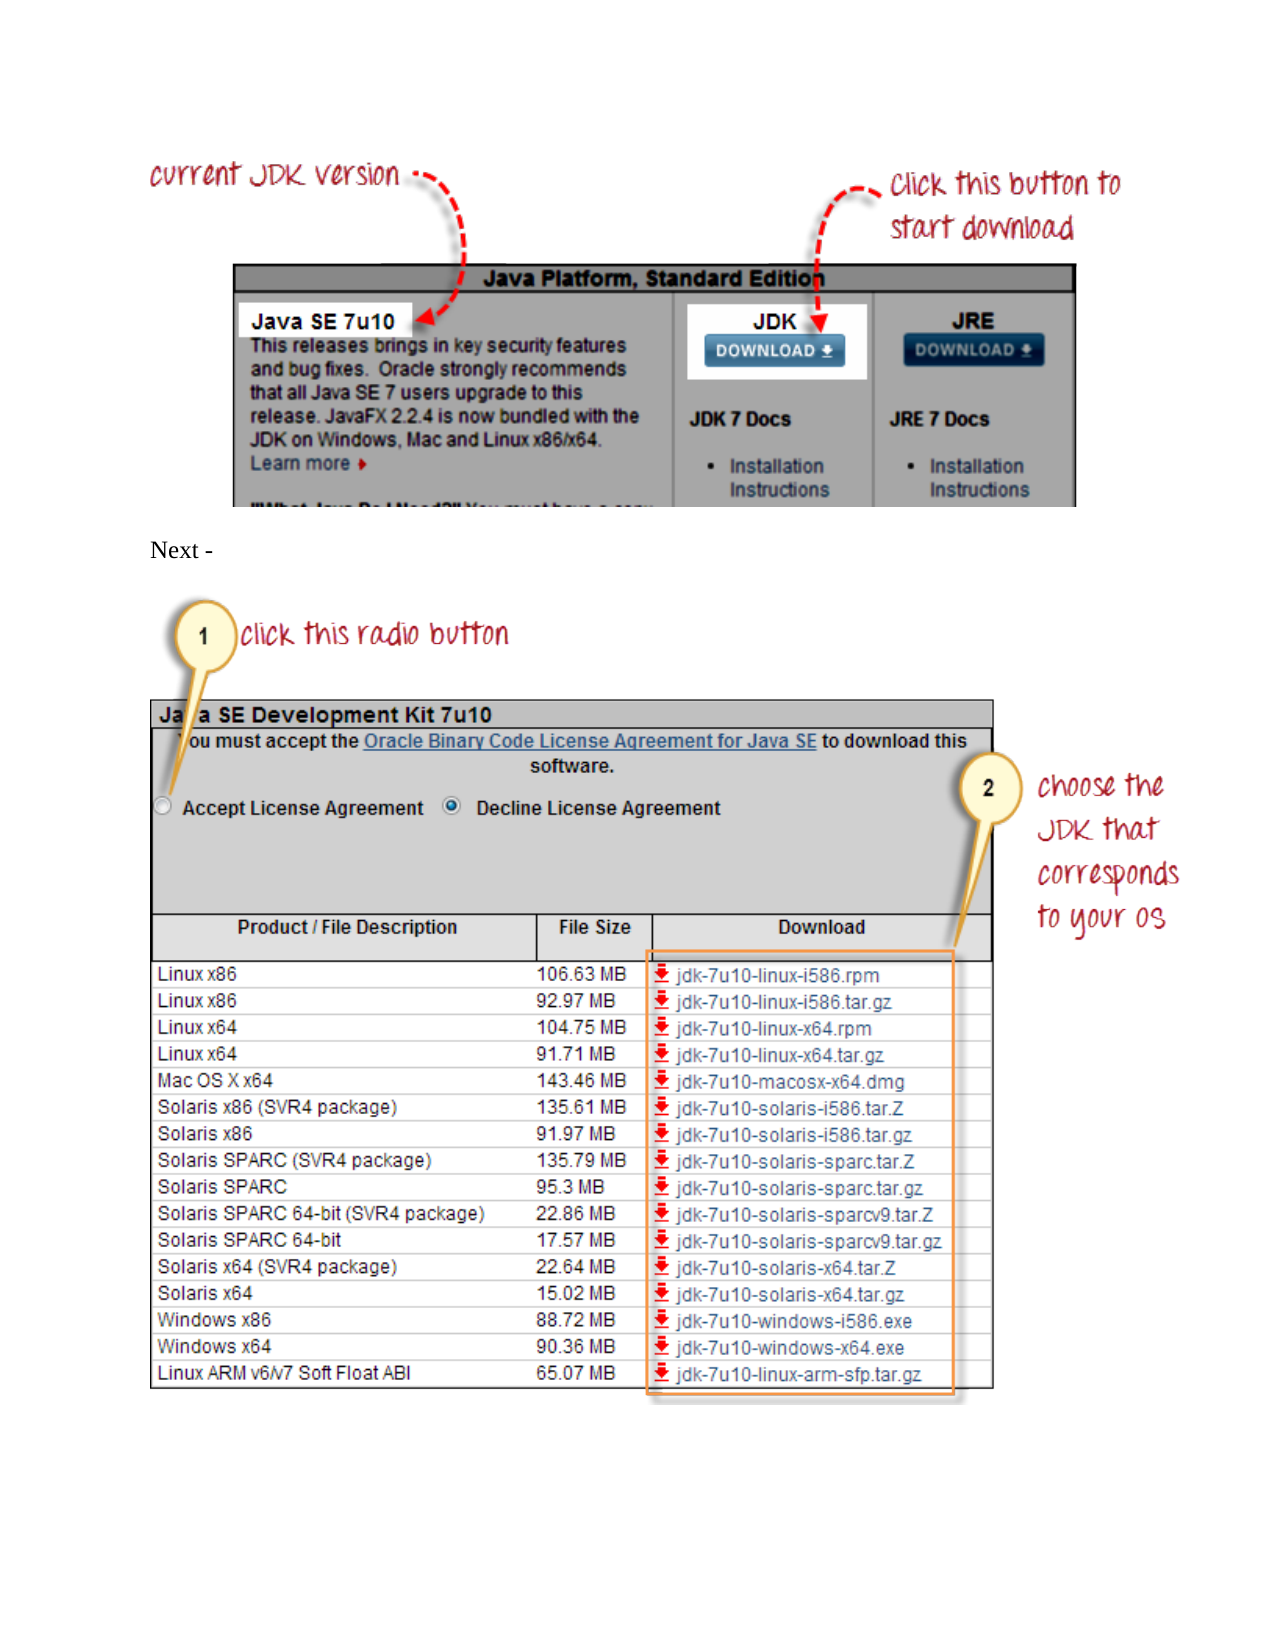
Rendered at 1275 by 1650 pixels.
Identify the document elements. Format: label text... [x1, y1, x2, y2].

picture [150, 593, 1185, 1405]
picture [150, 150, 1144, 507]
text Next - [150, 535, 1125, 564]
